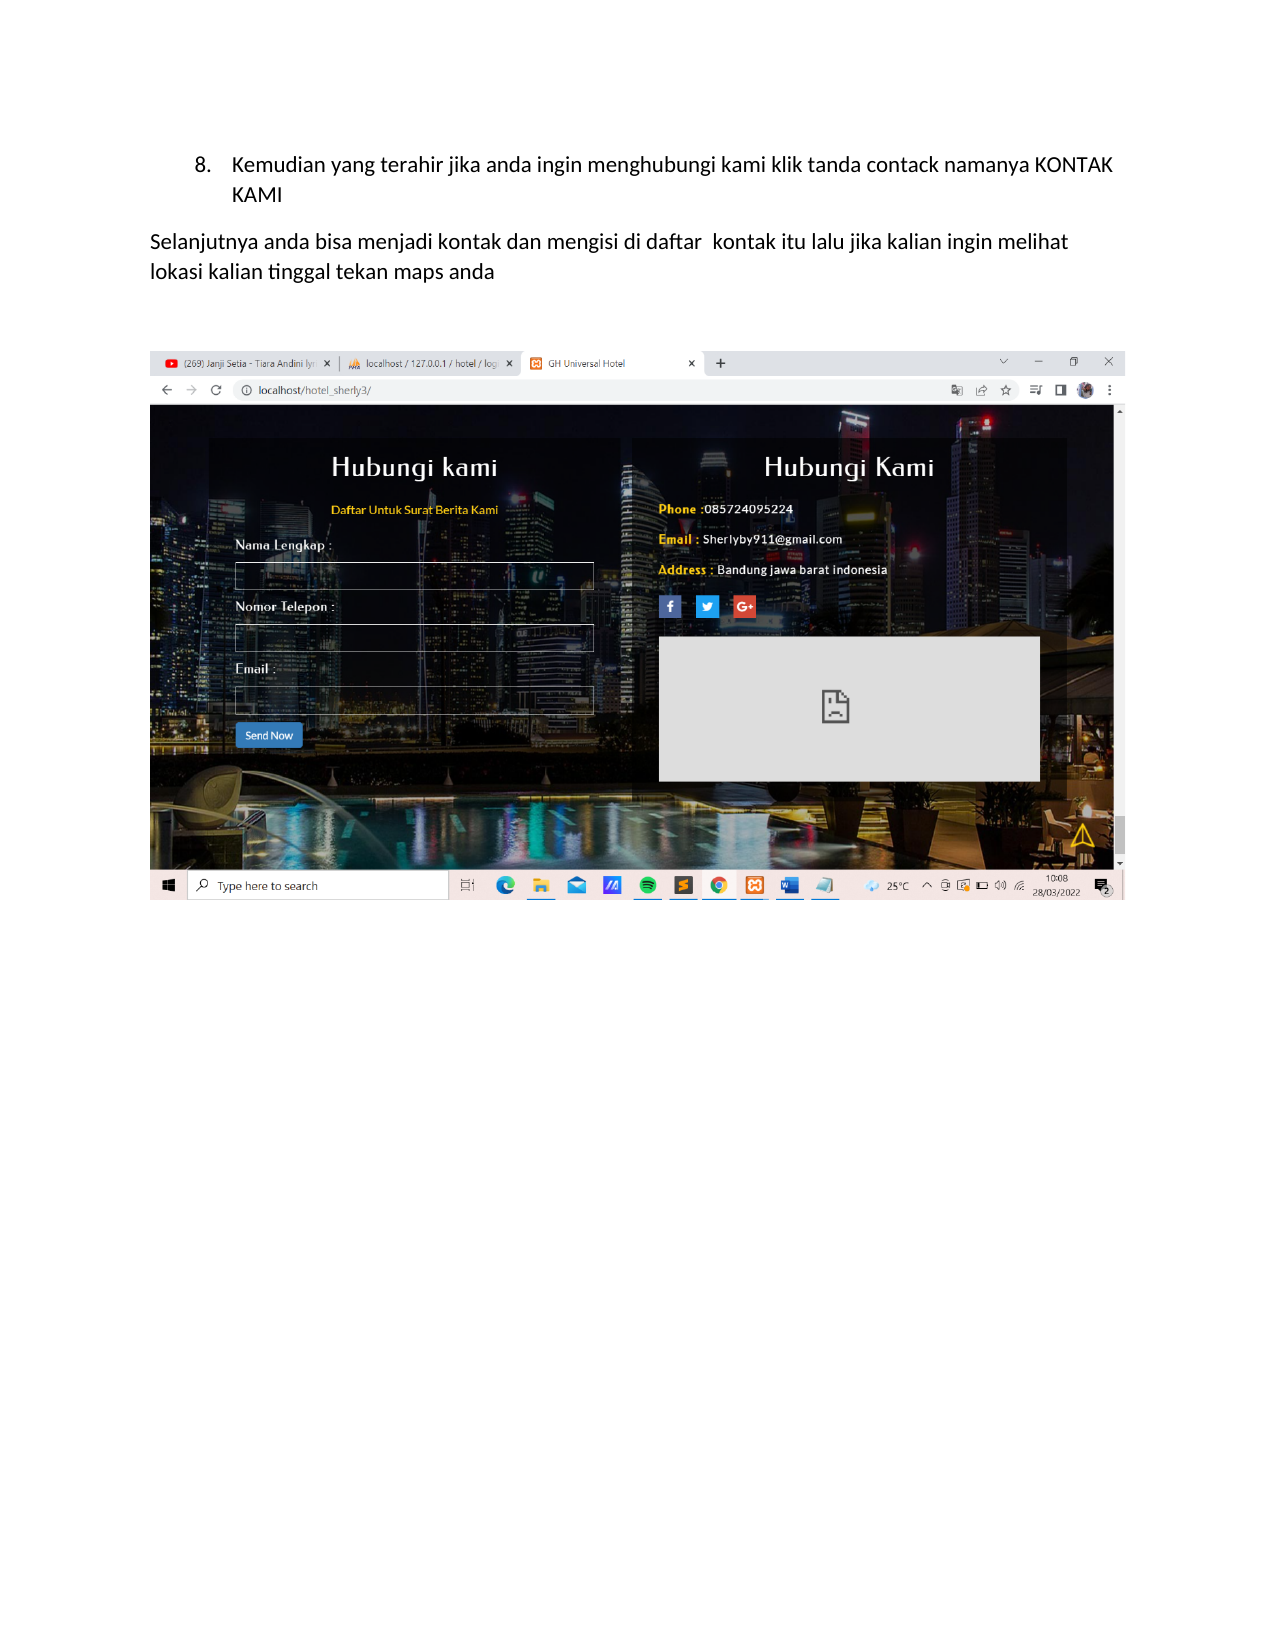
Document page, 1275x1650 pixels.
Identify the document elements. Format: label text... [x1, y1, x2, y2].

text Selanjutnya anda bisa menjadi kontak dan mengisi di daftar kontak itu lalu jika kalian ingin melihat lokasi kalian tinggal tekan maps anda [150, 227, 1125, 285]
picture [150, 351, 1125, 900]
list Kemudian yang terahir jika anda ingin menghubungi kami klik tanda contack namanya KONTAK KAMI [194, 150, 1125, 208]
